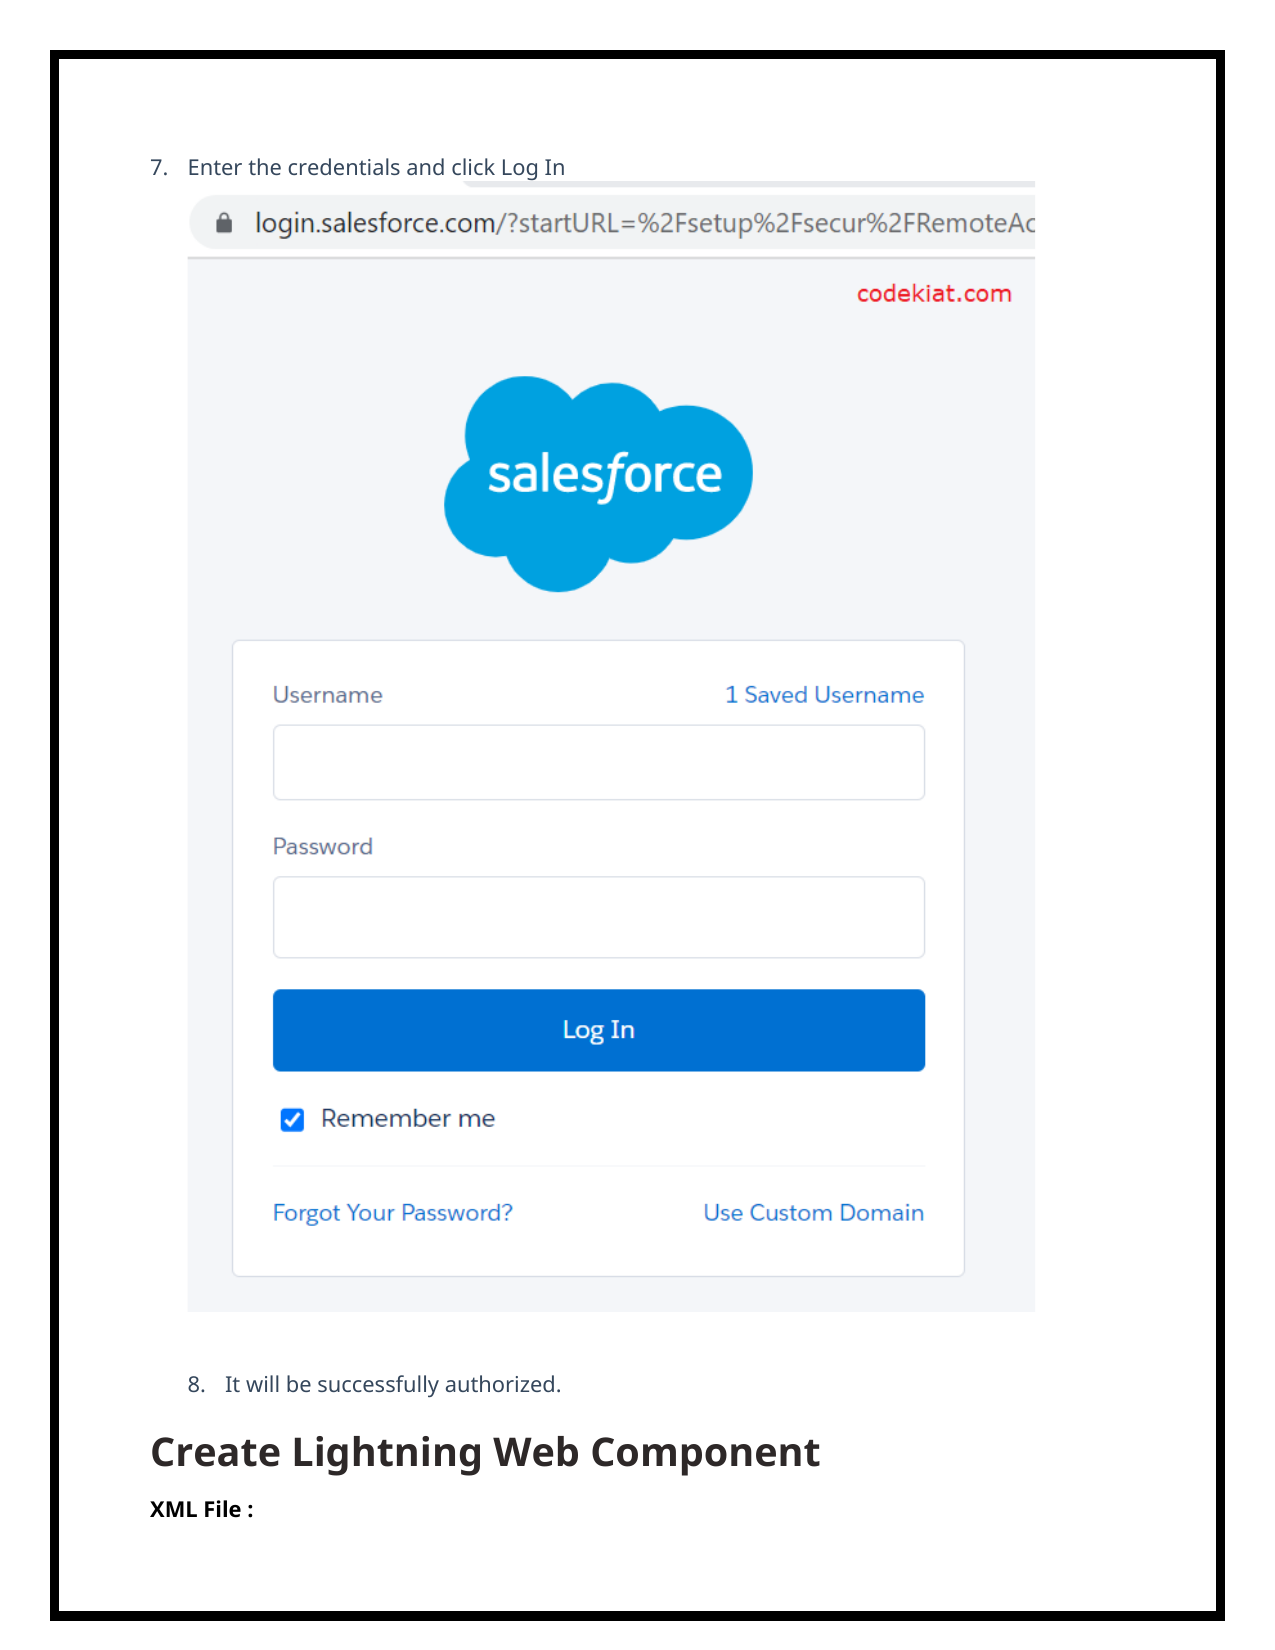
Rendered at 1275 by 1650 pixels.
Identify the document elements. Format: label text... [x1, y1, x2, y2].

text XML File : [150, 1494, 1196, 1523]
list It will be successfully authorized. [187, 1369, 1196, 1399]
picture [187, 181, 1035, 1312]
text Create Lightning Web Component [150, 1424, 1196, 1478]
